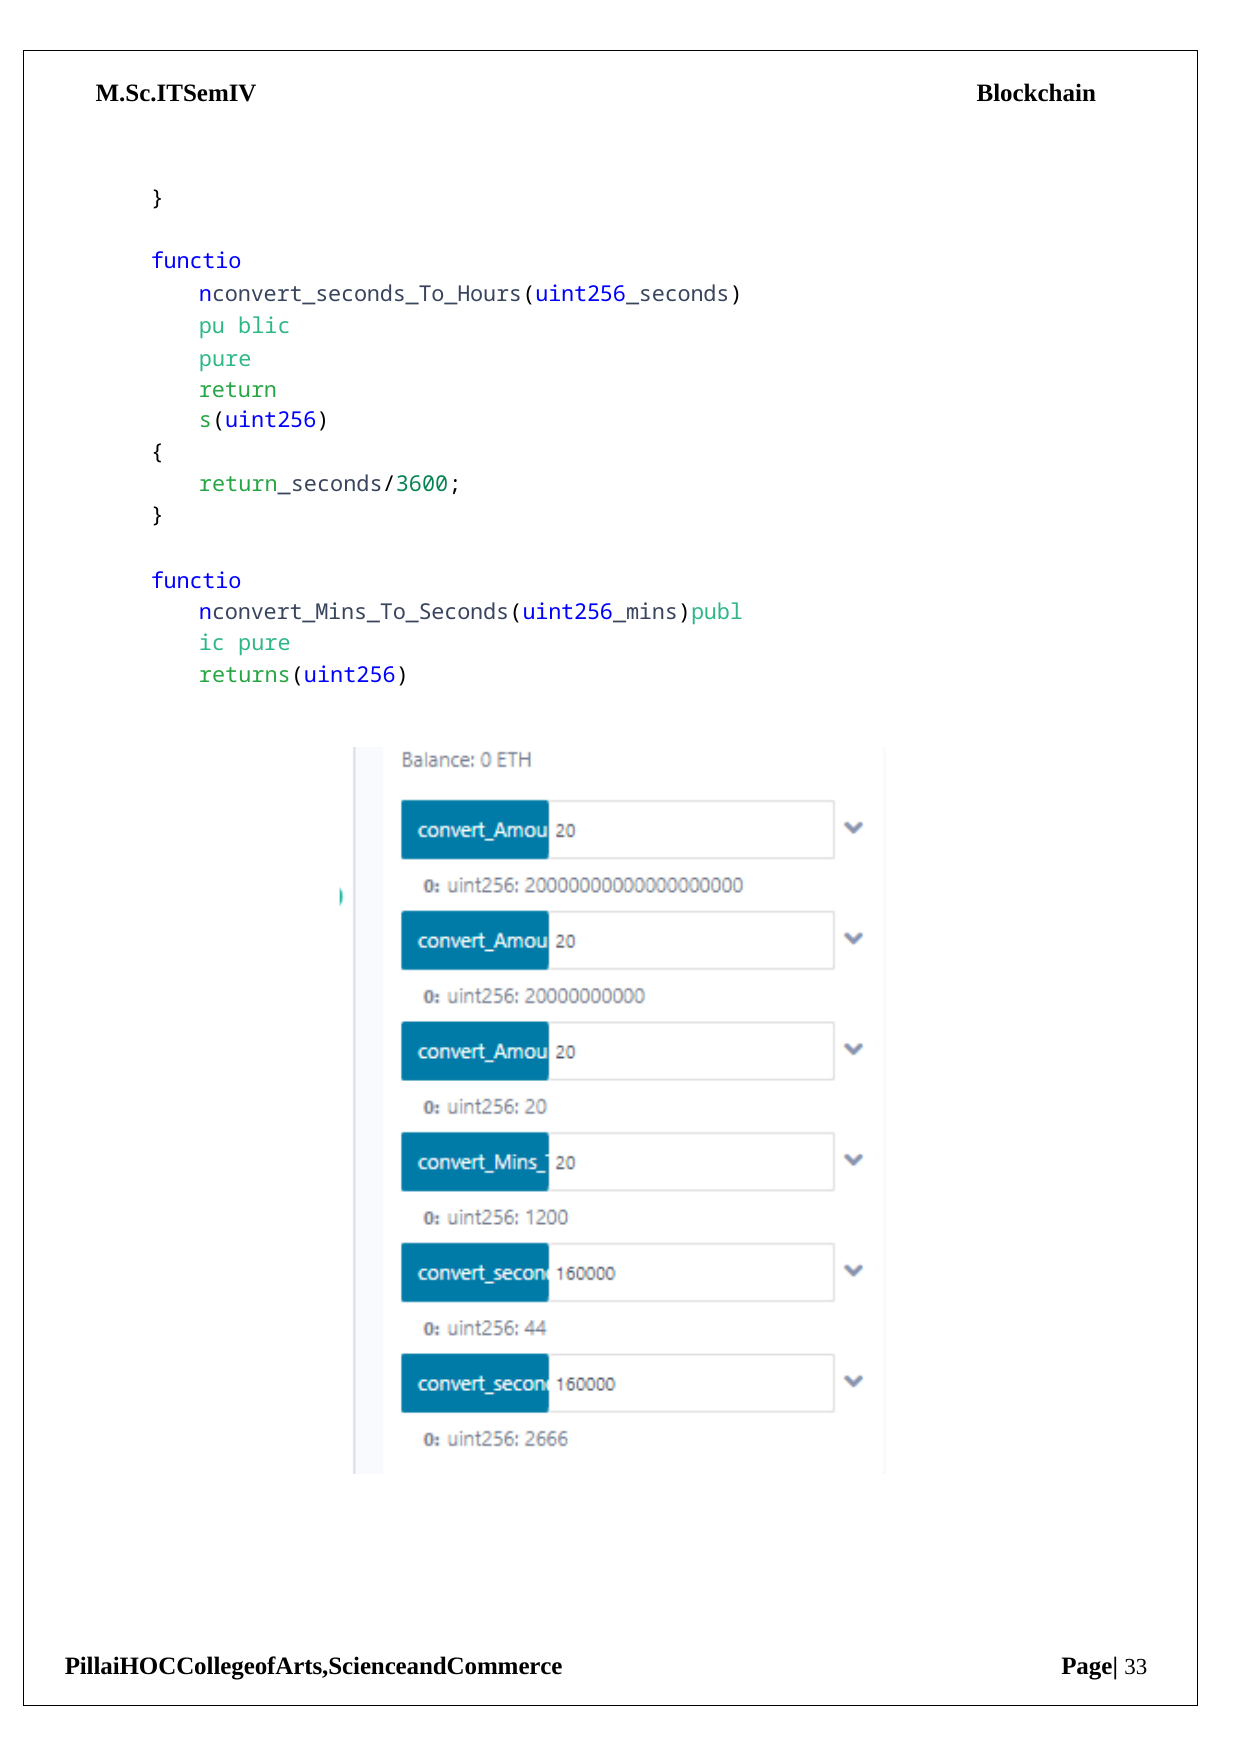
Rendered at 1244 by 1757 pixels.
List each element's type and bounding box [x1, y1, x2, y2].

picture [339, 747, 887, 1474]
